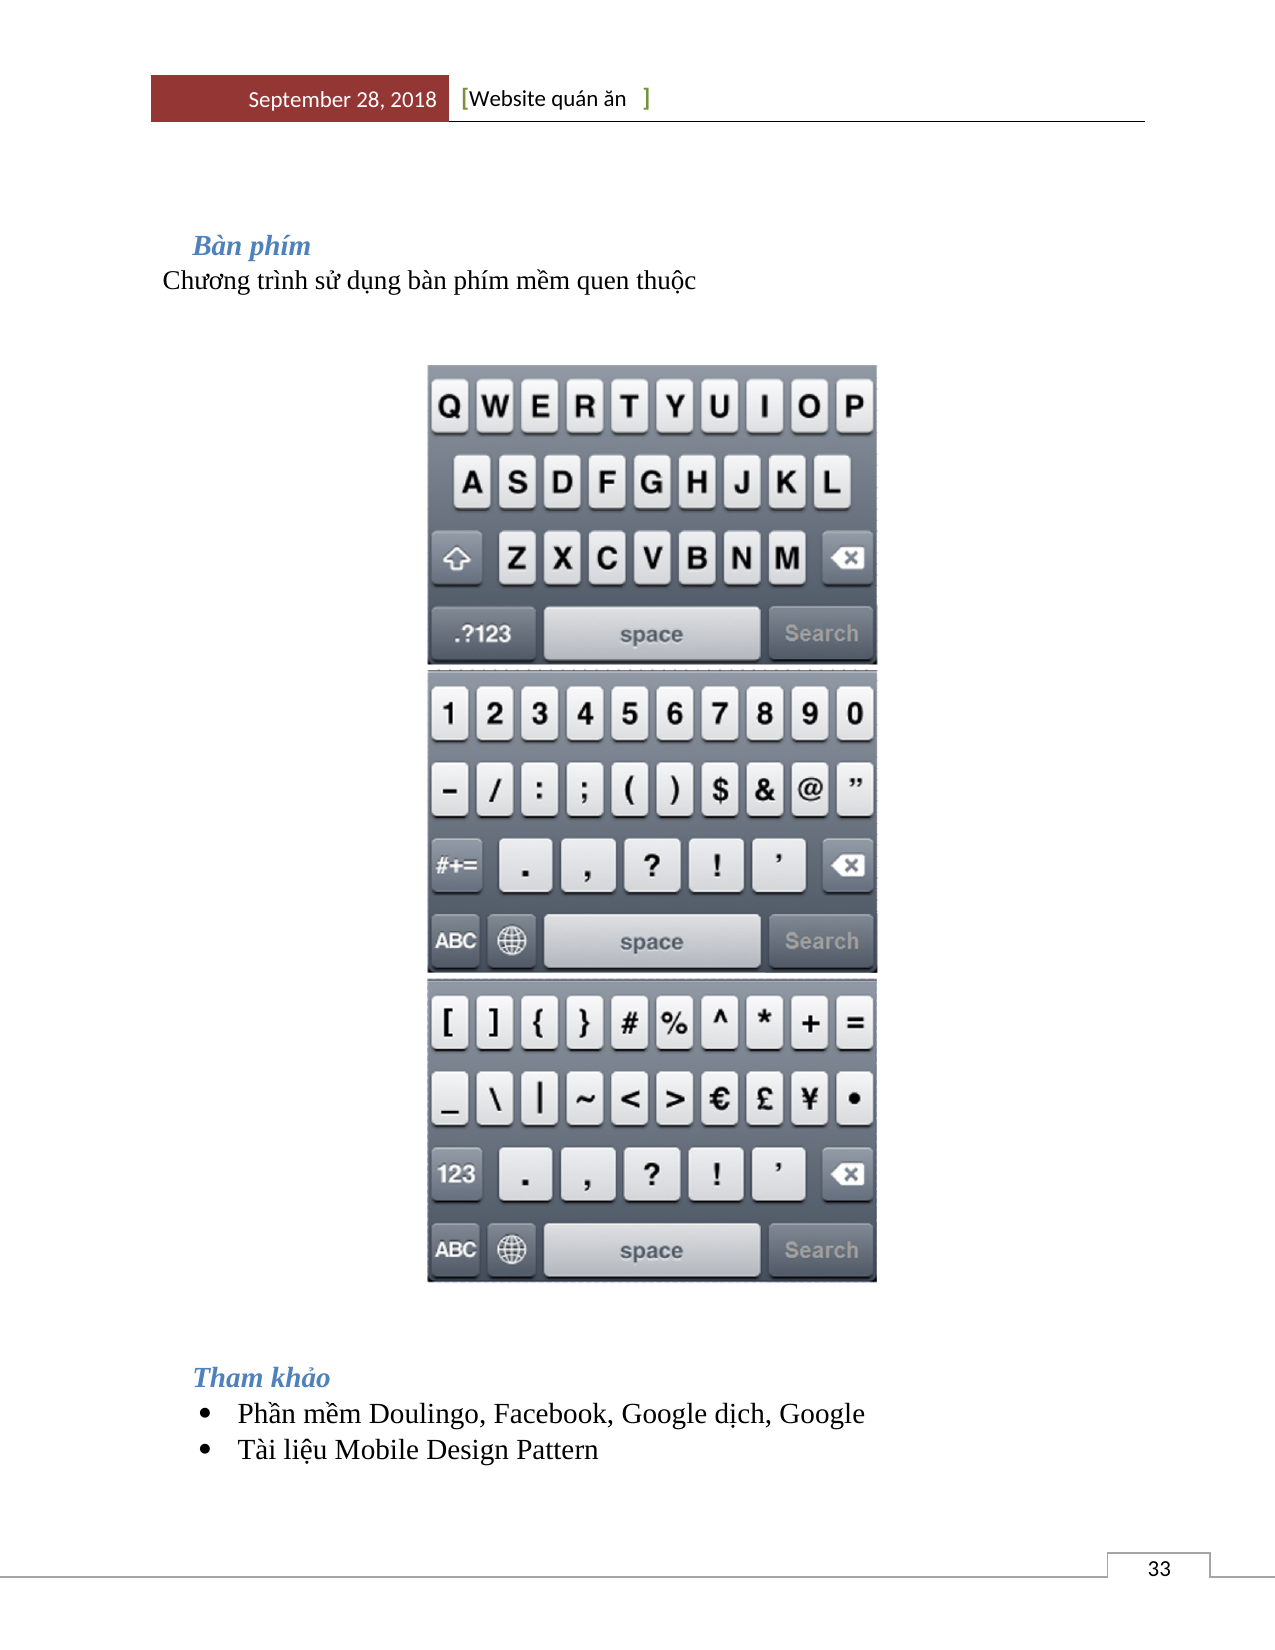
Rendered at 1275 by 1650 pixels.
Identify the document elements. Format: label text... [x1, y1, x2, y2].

picture [422, 360, 898, 1301]
subtitle Tham khảo [192, 1324, 1157, 1394]
subtitle Bàn phím [192, 228, 1157, 261]
list Phần mềm Doulingo, Facebook, Google dịch, Google [200, 1396, 1157, 1430]
list Tài liệu Mobile Design Pattern [200, 1432, 1157, 1466]
text Chương trình sử dụng bàn phím mềm quen thuộc [162, 264, 1157, 295]
